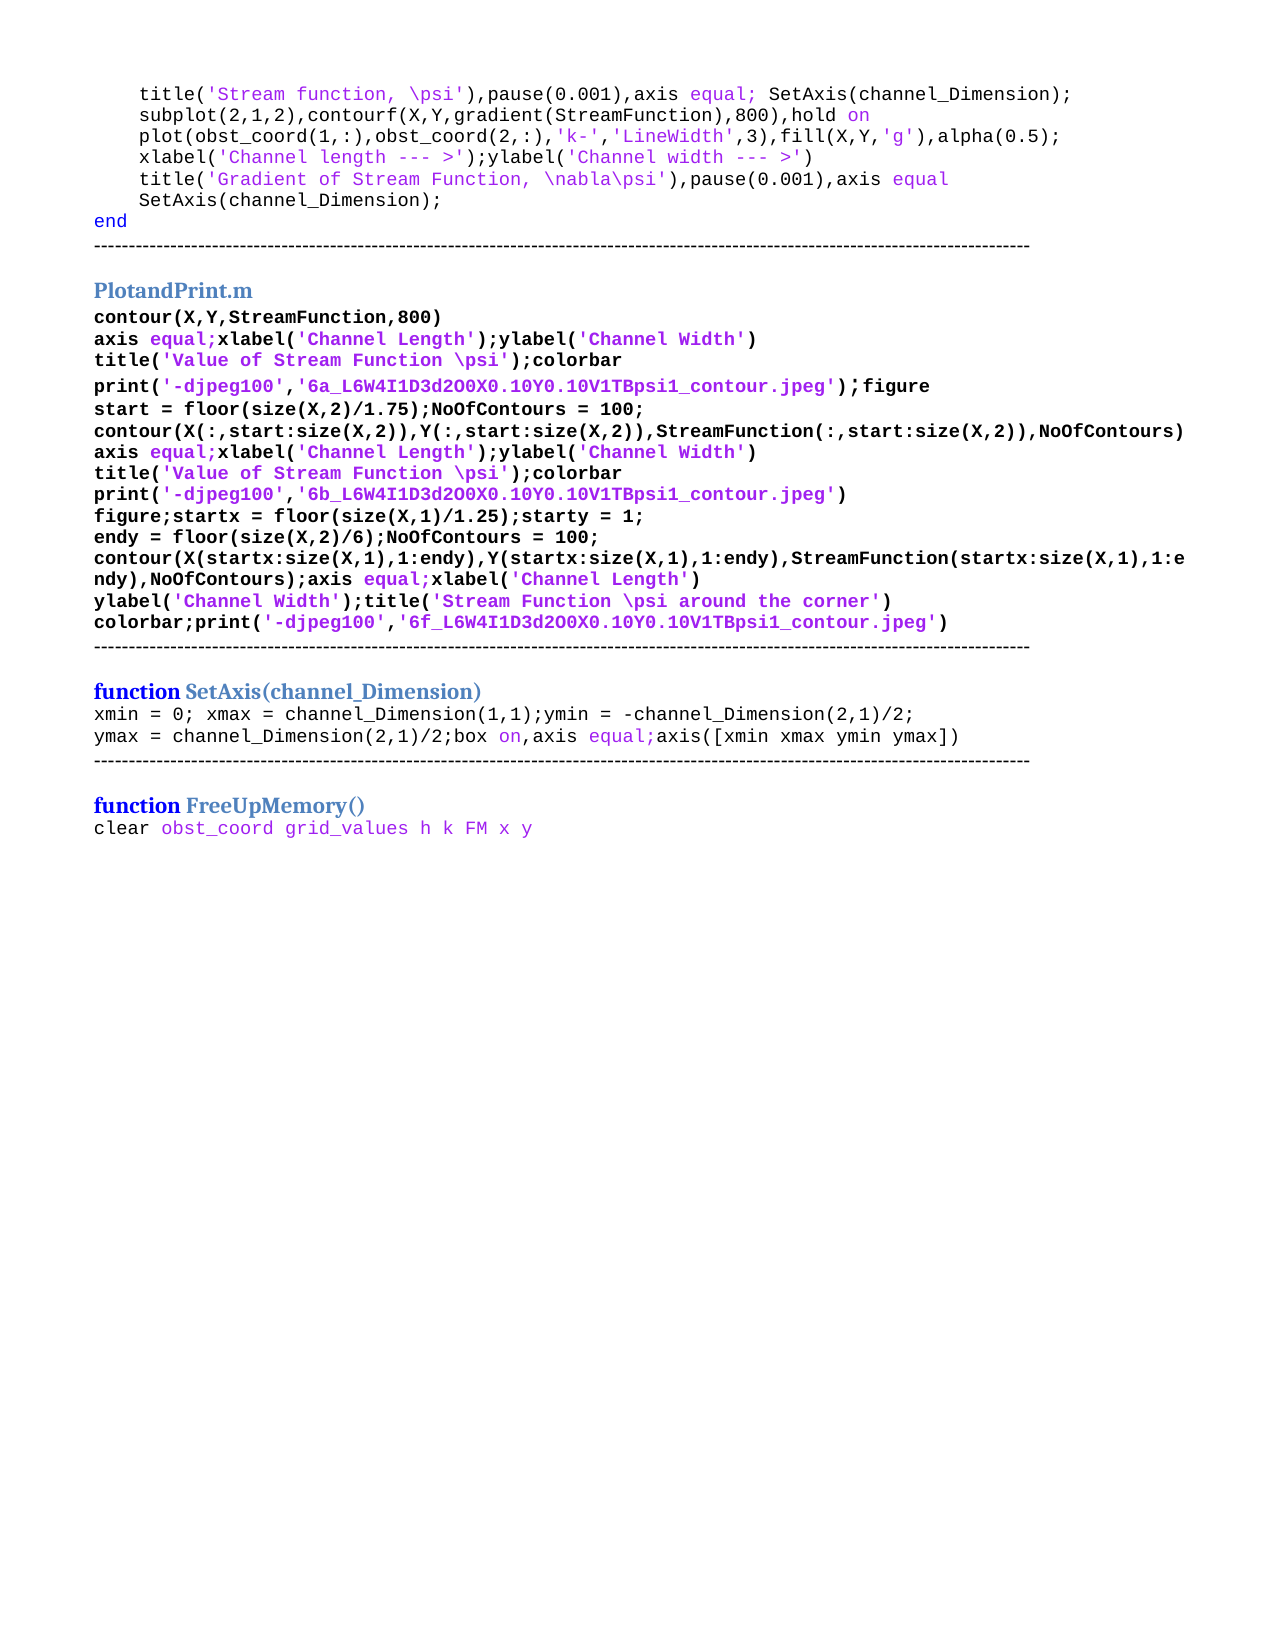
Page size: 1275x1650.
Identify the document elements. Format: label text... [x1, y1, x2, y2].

text ylabel('Channel Width');title('Stream Function \psi around the corner') [94, 591, 1191, 613]
text colorbar;print('-djpeg100','6f_L6W4I1D3d2O0X0.10Y0.10V1TBpsi1_contour.jpeg') [94, 613, 1191, 634]
text SetAxis(channel_Dimension); [94, 191, 1191, 212]
text clear obst_coord grid_values h k FM x y [94, 819, 1191, 840]
text end [94, 212, 1191, 233]
text subplot(2,1,2),contourf(X,Y,gradient(StreamFunction),800),hold on [94, 106, 1191, 127]
text title('Gradient of Stream Function, \nabla\psi'),pause(0.001),axis equal [94, 169, 1191, 191]
text title('Value of Stream Function \psi');colorbar [94, 464, 1191, 485]
text title('Value of Stream Function \psi');colorbar [94, 351, 1191, 372]
text print('-djpeg100','6b_L6W4I1D3d2O0X0.10Y0.10V1TBpsi1_contour.jpeg') [94, 485, 1191, 506]
text axis equal;xlabel('Channel Length');ylabel('Channel Width') [94, 443, 1191, 464]
text contour(X(startx:size(X,1),1:endy),Y(startx:size(X,1),1:endy),StreamFunction(startx:size(X,1),1:endy),NoOfContours);axis equal;xlabel('Channel Length') [94, 549, 1191, 591]
subtitle function SetAxis(channel_Dimension) [94, 679, 1191, 705]
text contour(X(:,start:size(X,2)),Y(:,start:size(X,2)),StreamFunction(:,start:size(X,2)),NoOfContours) [94, 421, 1191, 443]
text title('Stream function, \psi'),pause(0.001),axis equal; SetAxis(channel_Dimension); [94, 84, 1191, 106]
text start = floor(size(X,2)/1.75);NoOfContours = 100; [94, 400, 1191, 421]
text ymax = channel_Dimension(2,1)/2;box on,axis equal;axis([xmin xmax ymin ymax]) [94, 726, 1191, 748]
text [94, 127, 1191, 148]
text --------------------------------------------------------------------------------------------------------------------------------------- [94, 634, 1191, 658]
subtitle PlotandPrint.m [94, 278, 1191, 304]
text xmin = 0; xmax = channel_Dimension(1,1);ymin = -channel_Dimension(2,1)/2; [94, 705, 1191, 726]
text axis equal;xlabel('Channel Length');ylabel('Channel Width') [94, 329, 1191, 351]
text --------------------------------------------------------------------------------------------------------------------------------------- [94, 748, 1191, 772]
text contour(X,Y,StreamFunction,800) [94, 308, 1191, 329]
subtitle function FreeUpMemory() [94, 792, 1191, 819]
text endy = floor(size(X,2)/6);NoOfContours = 100; [94, 528, 1191, 549]
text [94, 148, 1191, 169]
text print('-djpeg100','6a_L6W4I1D3d2O0X0.10Y0.10V1TBpsi1_contour.jpeg');figure [94, 372, 1191, 400]
text figure;startx = floor(size(X,1)/1.25);starty = 1; [94, 506, 1191, 528]
text --------------------------------------------------------------------------------------------------------------------------------------- [94, 233, 1191, 257]
